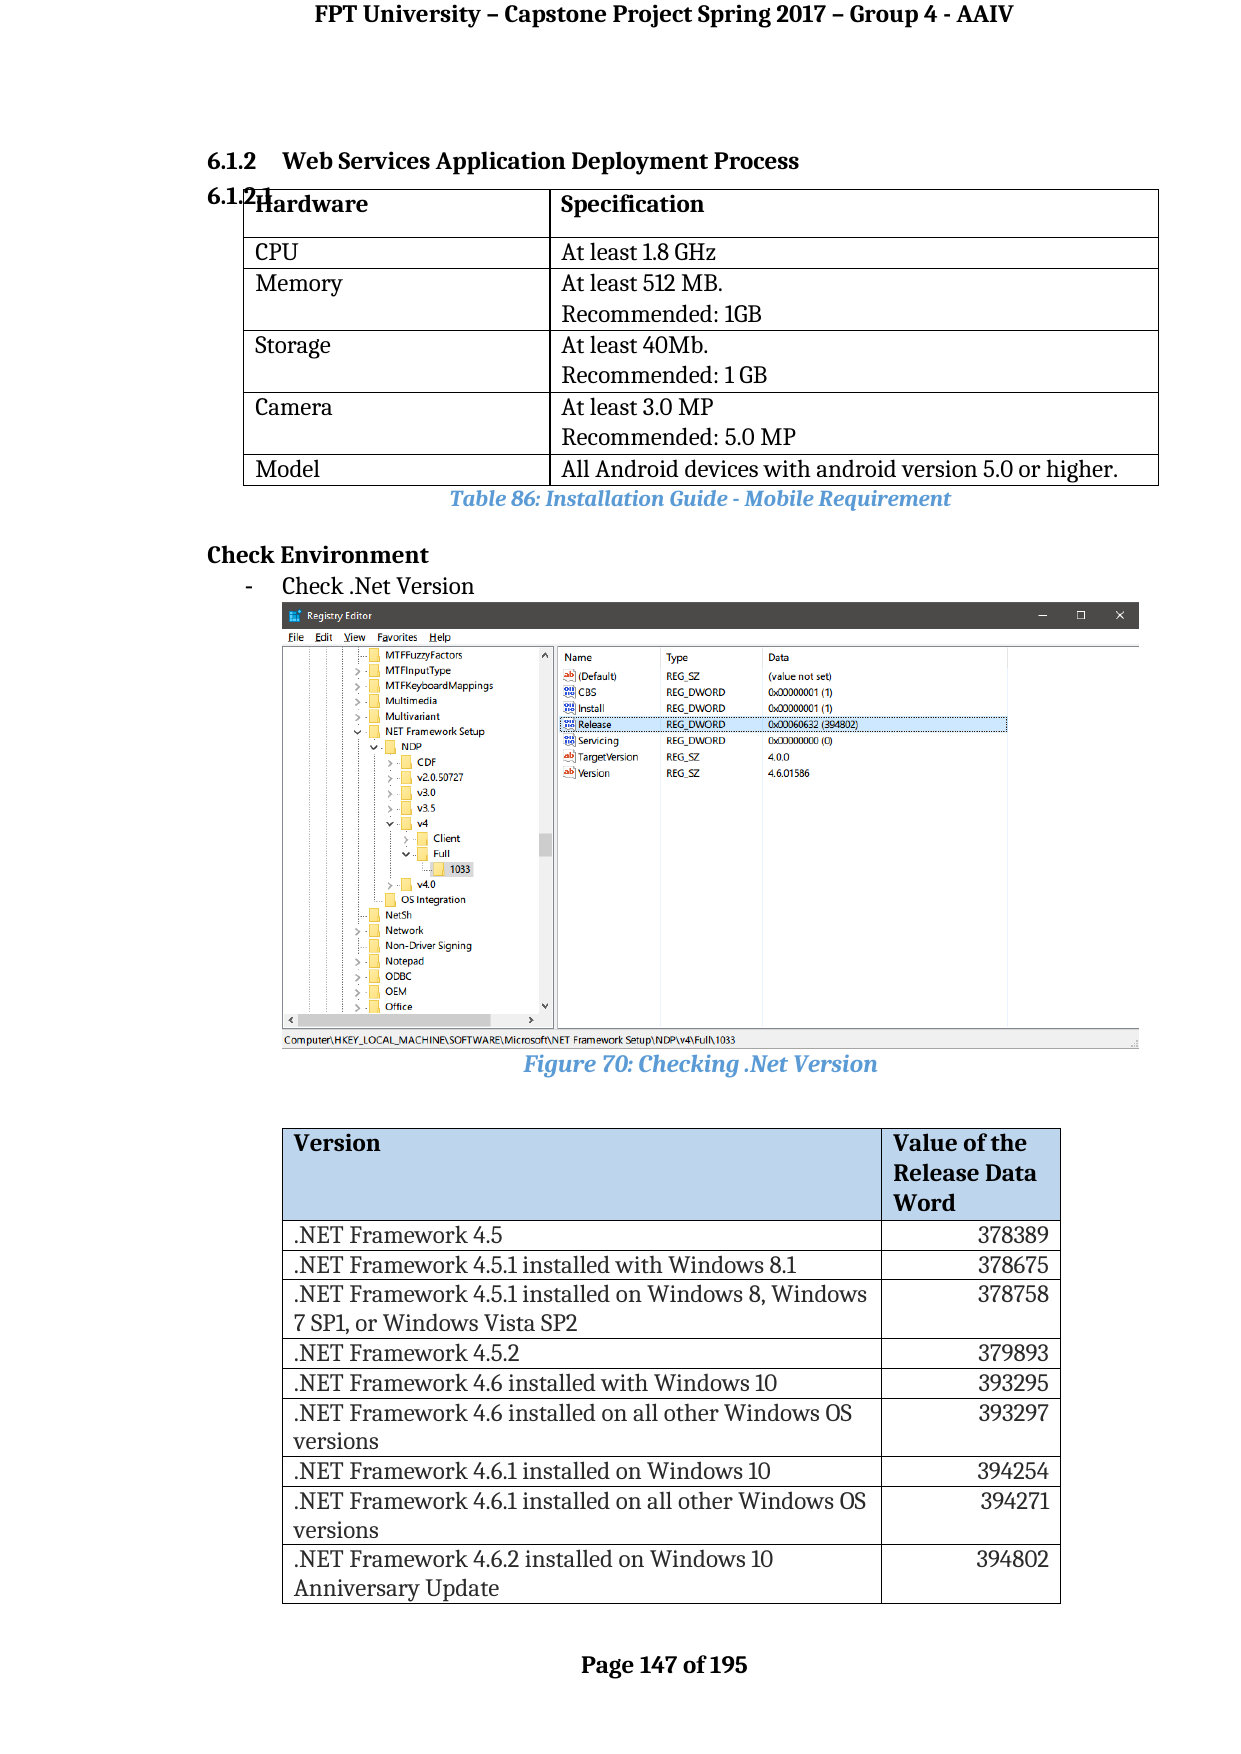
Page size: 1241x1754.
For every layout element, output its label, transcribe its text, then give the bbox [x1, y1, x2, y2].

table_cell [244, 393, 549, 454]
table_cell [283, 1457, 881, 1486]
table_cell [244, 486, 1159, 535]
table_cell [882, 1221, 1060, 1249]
picture [282, 602, 1139, 1049]
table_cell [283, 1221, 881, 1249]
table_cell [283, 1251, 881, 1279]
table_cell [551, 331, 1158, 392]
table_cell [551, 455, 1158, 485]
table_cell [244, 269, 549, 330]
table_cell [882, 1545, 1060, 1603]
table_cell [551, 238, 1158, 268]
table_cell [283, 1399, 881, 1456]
subtitle Check Environment [207, 182, 1122, 569]
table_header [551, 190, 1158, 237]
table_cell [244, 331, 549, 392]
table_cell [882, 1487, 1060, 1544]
subtitle Web Services Application Deployment Process [207, 147, 1122, 176]
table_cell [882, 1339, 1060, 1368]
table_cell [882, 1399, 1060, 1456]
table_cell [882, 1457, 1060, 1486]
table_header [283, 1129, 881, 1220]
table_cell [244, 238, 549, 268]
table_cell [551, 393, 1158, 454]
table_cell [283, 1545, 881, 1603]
list Figure 70: Checking .Net Version [282, 1050, 1122, 1079]
list Check .Net Version [244, 571, 1122, 601]
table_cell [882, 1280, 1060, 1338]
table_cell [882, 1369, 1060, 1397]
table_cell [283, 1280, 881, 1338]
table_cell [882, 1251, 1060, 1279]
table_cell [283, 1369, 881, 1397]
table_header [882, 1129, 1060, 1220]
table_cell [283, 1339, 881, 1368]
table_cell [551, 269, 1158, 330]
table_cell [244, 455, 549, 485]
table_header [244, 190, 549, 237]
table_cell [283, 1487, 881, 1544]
